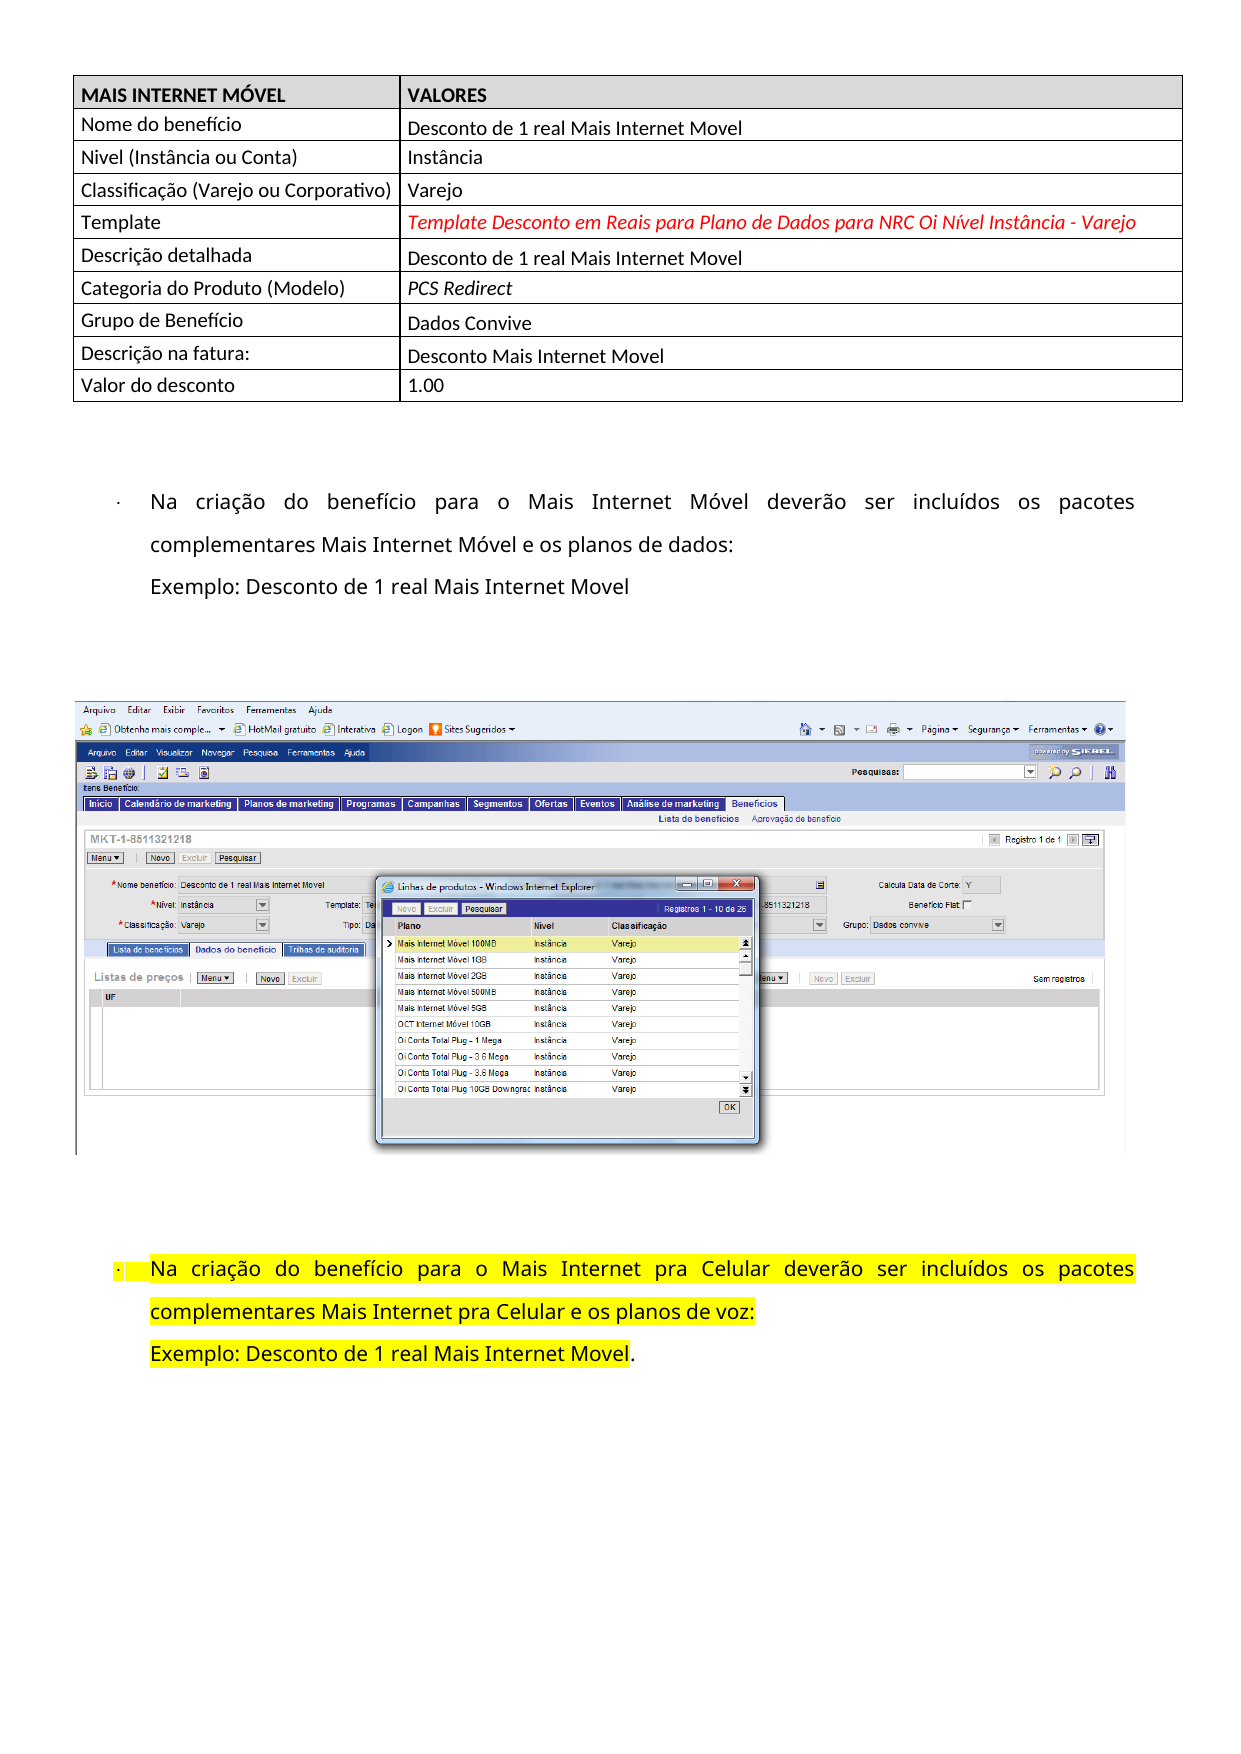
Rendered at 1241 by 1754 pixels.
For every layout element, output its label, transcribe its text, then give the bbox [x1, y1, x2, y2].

table_header VALORES [401, 76, 1182, 108]
table_cell Classificação (Varejo ou Corporativo) [74, 174, 399, 205]
table_cell Descrição detalhada [74, 239, 399, 271]
list Na criação do benefício para o Mais Internet pra Celular deverão ser incluídos os pacotes complementares Mais Internet pra Celular e os planos de voz: [112, 1254, 1136, 1325]
table_cell Grupo de Benefício [74, 304, 399, 336]
table_cell Categoria do Produto (Modelo) [74, 272, 399, 303]
table_cell Varejo [401, 174, 1182, 205]
table_cell Nivel (Instância ou Conta) [74, 141, 399, 173]
table_cell 1.00 [401, 370, 1182, 401]
list Exemplo: Desconto de 1 real Mais Internet Movel. [150, 1339, 1136, 1368]
table_cell PCS Redirect [401, 272, 1182, 303]
table_cell Valor do desconto [74, 370, 399, 401]
table_cell Desconto de 1 real Mais Internet Movel [401, 239, 1182, 271]
table_cell Template [74, 206, 399, 238]
table_header MAIS INTERNET MÓVEL [74, 76, 399, 108]
list Exemplo: Desconto de 1 real Mais Internet Movel [150, 572, 1136, 601]
table_cell Dados Convive [401, 304, 1182, 336]
table_cell Desconto Mais Internet Movel [401, 337, 1182, 368]
table_cell Template Desconto em Reais para Plano de Dados para NRC Oi Nível Instância - Varejo [401, 206, 1182, 238]
picture [75, 700, 1126, 1155]
table_cell Desconto de 1 real Mais Internet Movel [401, 109, 1182, 140]
list Na criação do benefício para o Mais Internet Móvel deverão ser incluídos os pacotes complementares Mais Internet Móvel e os planos de dados: [112, 487, 1136, 558]
table_cell Nome do benefício [74, 109, 399, 140]
table_cell Descrição na fatura: [74, 337, 399, 368]
table_cell Instância [401, 141, 1182, 173]
